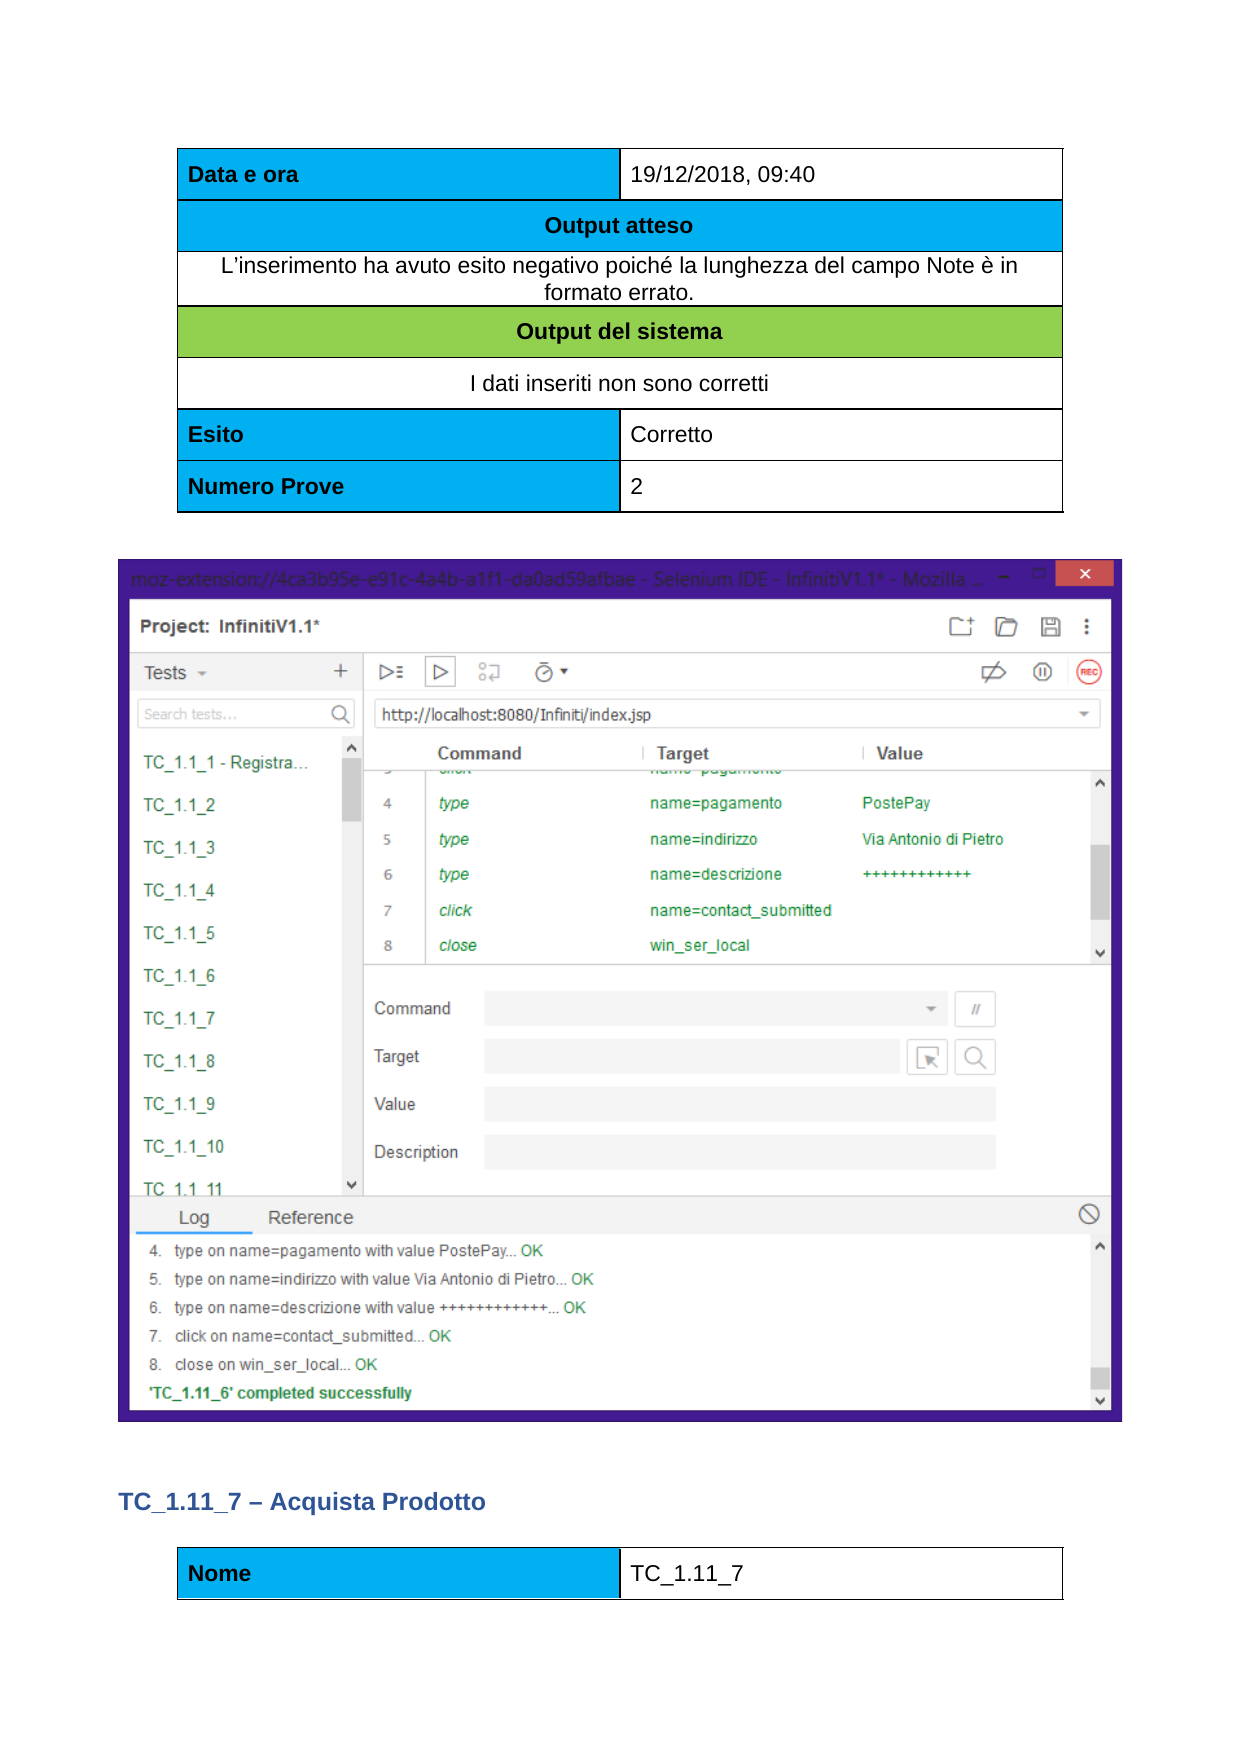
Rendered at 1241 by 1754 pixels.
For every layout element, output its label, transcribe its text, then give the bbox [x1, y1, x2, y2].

table_cell Output atteso [178, 201, 1062, 251]
table_header Nome [178, 1548, 620, 1598]
subtitle TC_1.11_7 – Acquista Prodotto [118, 1487, 1122, 1516]
table_cell 19/12/2018, 09:40 [621, 149, 1062, 199]
table_cell Numero Prove [178, 461, 619, 511]
picture [118, 559, 1123, 1422]
table_header TC_1.11_7 [621, 1548, 1062, 1598]
table_cell Esito [178, 410, 619, 460]
table_cell 2 [621, 461, 1062, 511]
table_cell Data e ora [178, 149, 619, 199]
table_cell L’inserimento ha avuto esito negativo poiché la lunghezza del campo Note è in formato errato. [178, 252, 1062, 305]
table_cell Corretto [621, 410, 1062, 460]
table_cell I dati inseriti non sono corretti [178, 358, 1062, 408]
table_cell Output del sistema [178, 307, 1062, 357]
